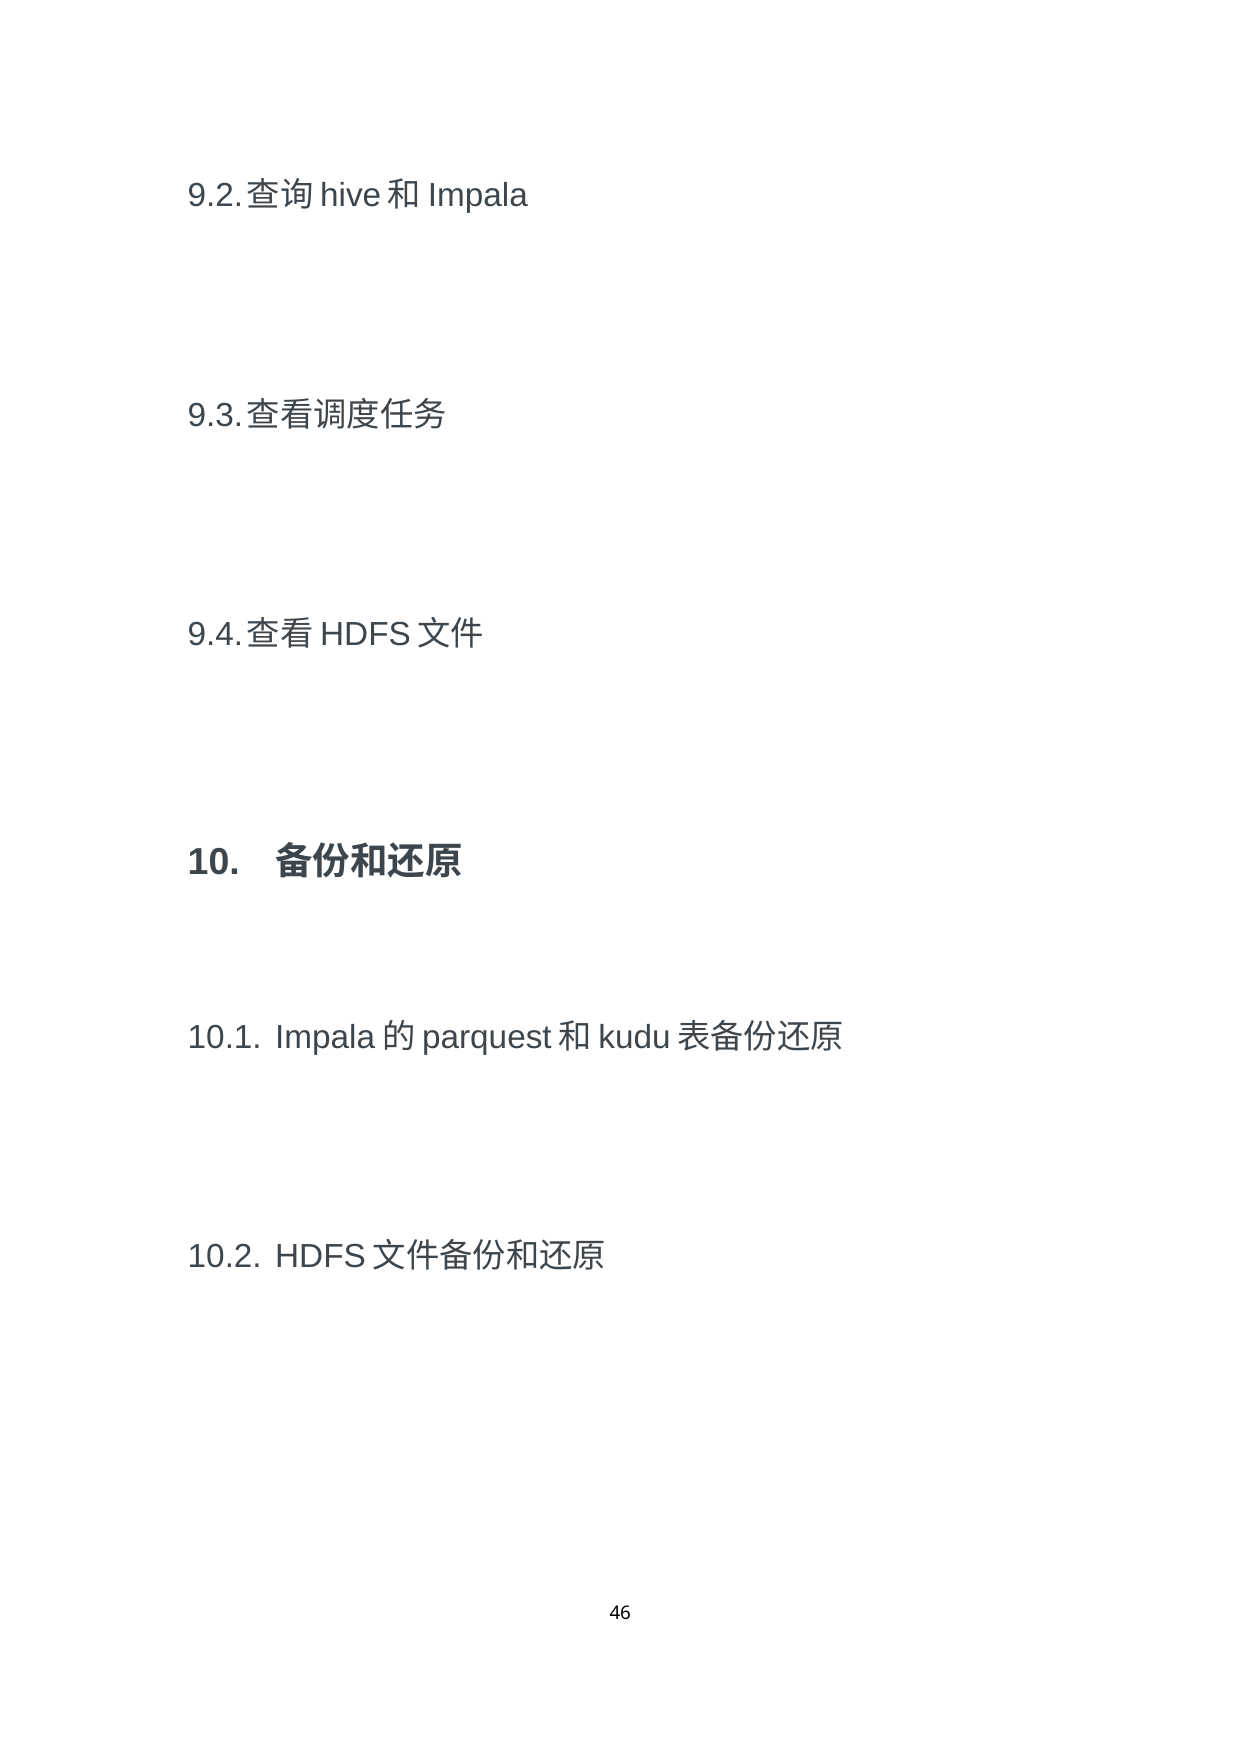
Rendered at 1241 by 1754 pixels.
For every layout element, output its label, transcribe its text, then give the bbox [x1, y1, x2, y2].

subtitle 备份和还原 [187, 826, 1053, 891]
subtitle HDFS文件备份和还原 [187, 1221, 1053, 1286]
subtitle Impala的parquest和kudu表备份还原 [187, 1001, 1053, 1066]
subtitle 查看HDFS文件 [187, 598, 1053, 663]
subtitle 查询hive和Impala [187, 160, 1053, 225]
subtitle 查看调度任务 [187, 379, 1053, 444]
